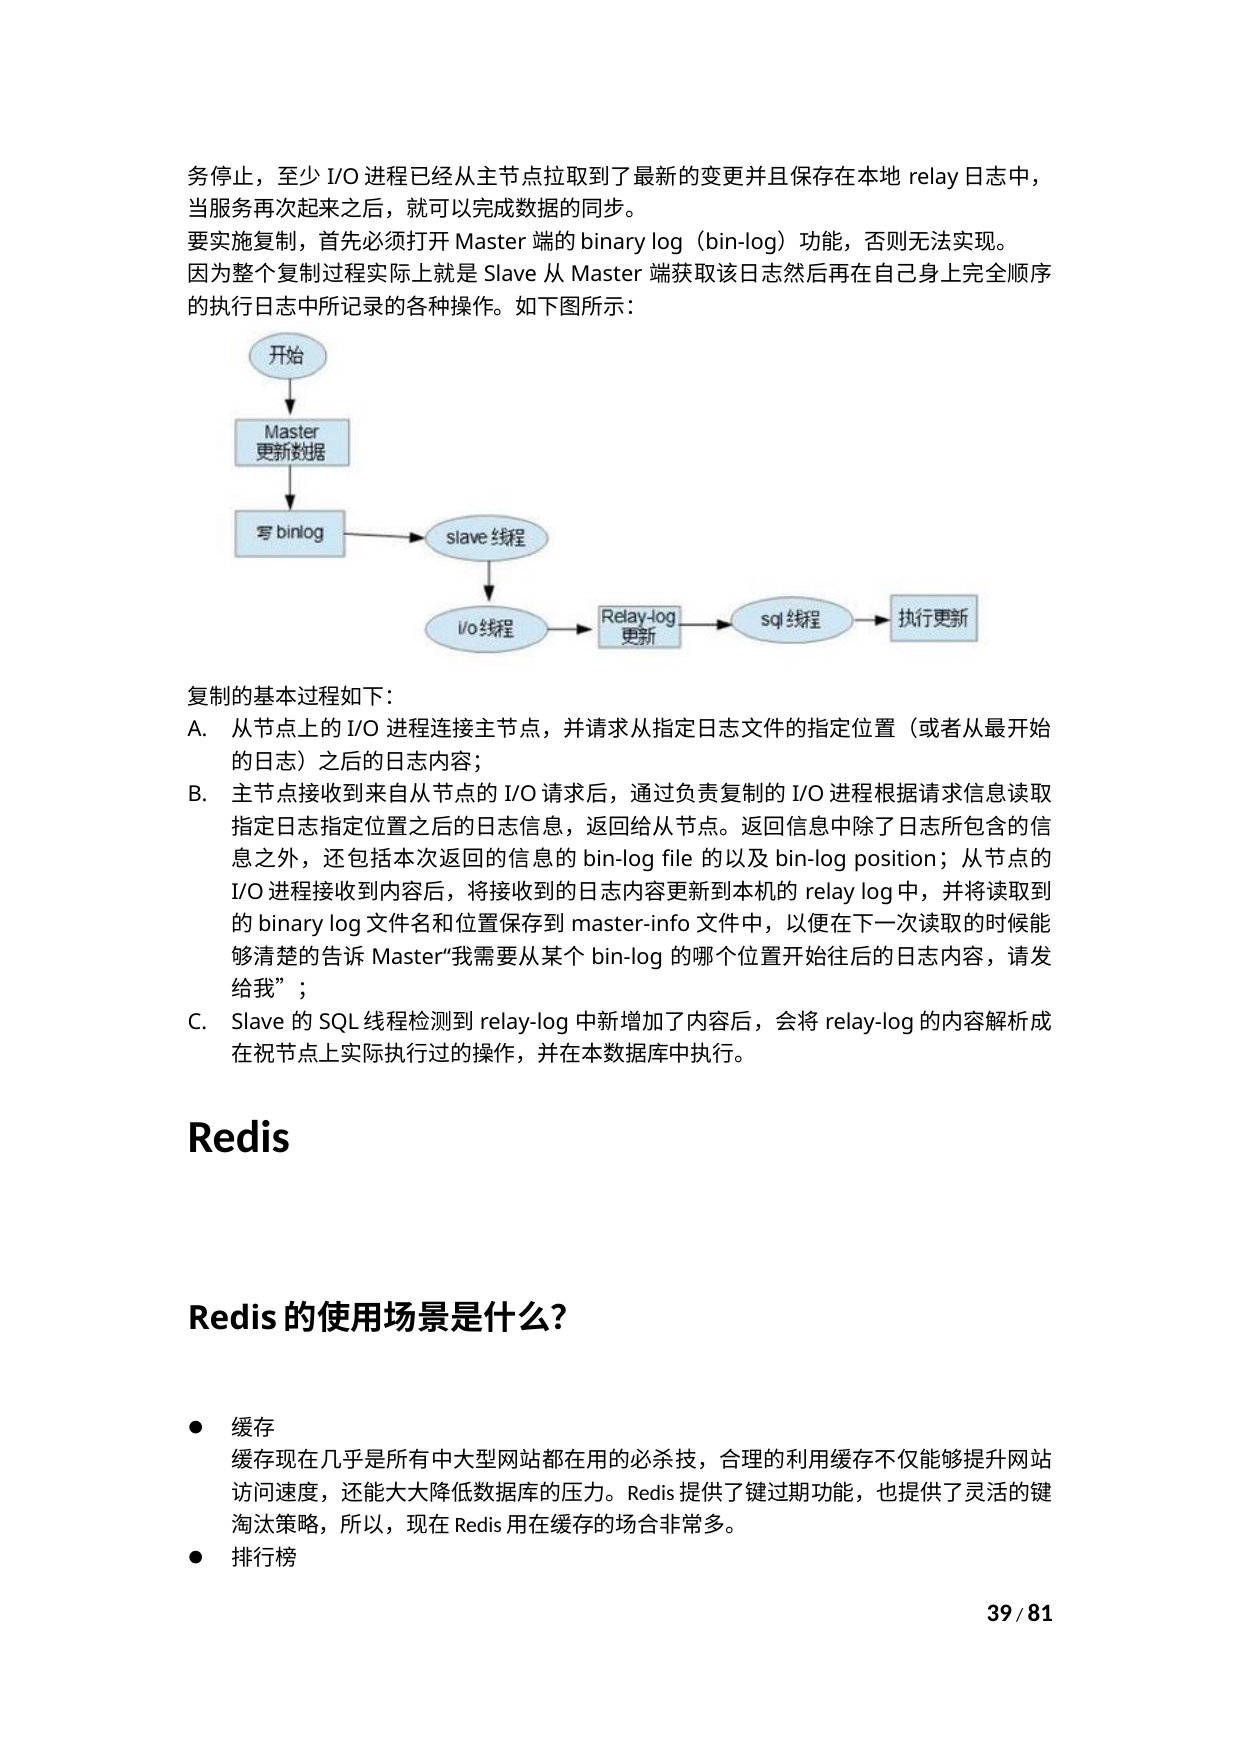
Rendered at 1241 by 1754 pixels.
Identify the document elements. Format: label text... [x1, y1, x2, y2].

list 主节点接收到来自从节点的I/O请求后，通过负责复制的I/O进程根据请求信息读取指定日志指定位置之后的日志信息，返回给从节点。返回信息中除了日志所包含的信息之外，还包括本次返回的信息的bin-log file 的以及bin-log position；从节点的I/O进程接收到内容后，将接收到的日志内容更新到本机的relay log中，并将读取到的binary log文件名和位置保存到master-info 文件中，以便在下一次读取的时候能够清楚的告诉Master“我需要从某个bin-log 的哪个位置开始往后的日志内容，请发给我”； [187, 776, 1053, 1003]
list 从节点上的I/O 进程连接主节点，并请求从指定日志文件的指定位置（或者从最开始的日志）之后的日志内容； [187, 711, 1053, 776]
text 因为整个复制过程实际上就是Slave 从Master 端获取该日志然后再在自己身上完全顺序的执行日志中所记录的各种操作。如下图所示： [187, 256, 1053, 321]
list 缓存现在几乎是所有中大型网站都在用的必杀技，合理的利用缓存不仅能够提升网站访问速度，还能大大降低数据库的压力。Redis提供了键过期功能，也提供了灵活的键淘汰策略，所以，现在Redis用在缓存的场合非常多。 [231, 1442, 1053, 1539]
text 要实施复制，首先必须打开Master 端的binary log（bin-log）功能，否则无法实现。 [187, 223, 1053, 256]
subtitle Redis [187, 1104, 1053, 1169]
list Slave 的 SQL线程检测到relay-log 中新增加了内容后，会将relay-log的内容解析成在祝节点上实际执行过的操作，并在本数据库中执行。 [187, 1003, 1053, 1068]
list 排行榜 [187, 1539, 1053, 1572]
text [187, 158, 1053, 223]
list 缓存 [187, 1409, 1053, 1442]
subtitle Redis的使用场景是什么？ [187, 1282, 1053, 1347]
picture [187, 321, 1053, 667]
text 复制的基本过程如下： [187, 678, 1053, 711]
